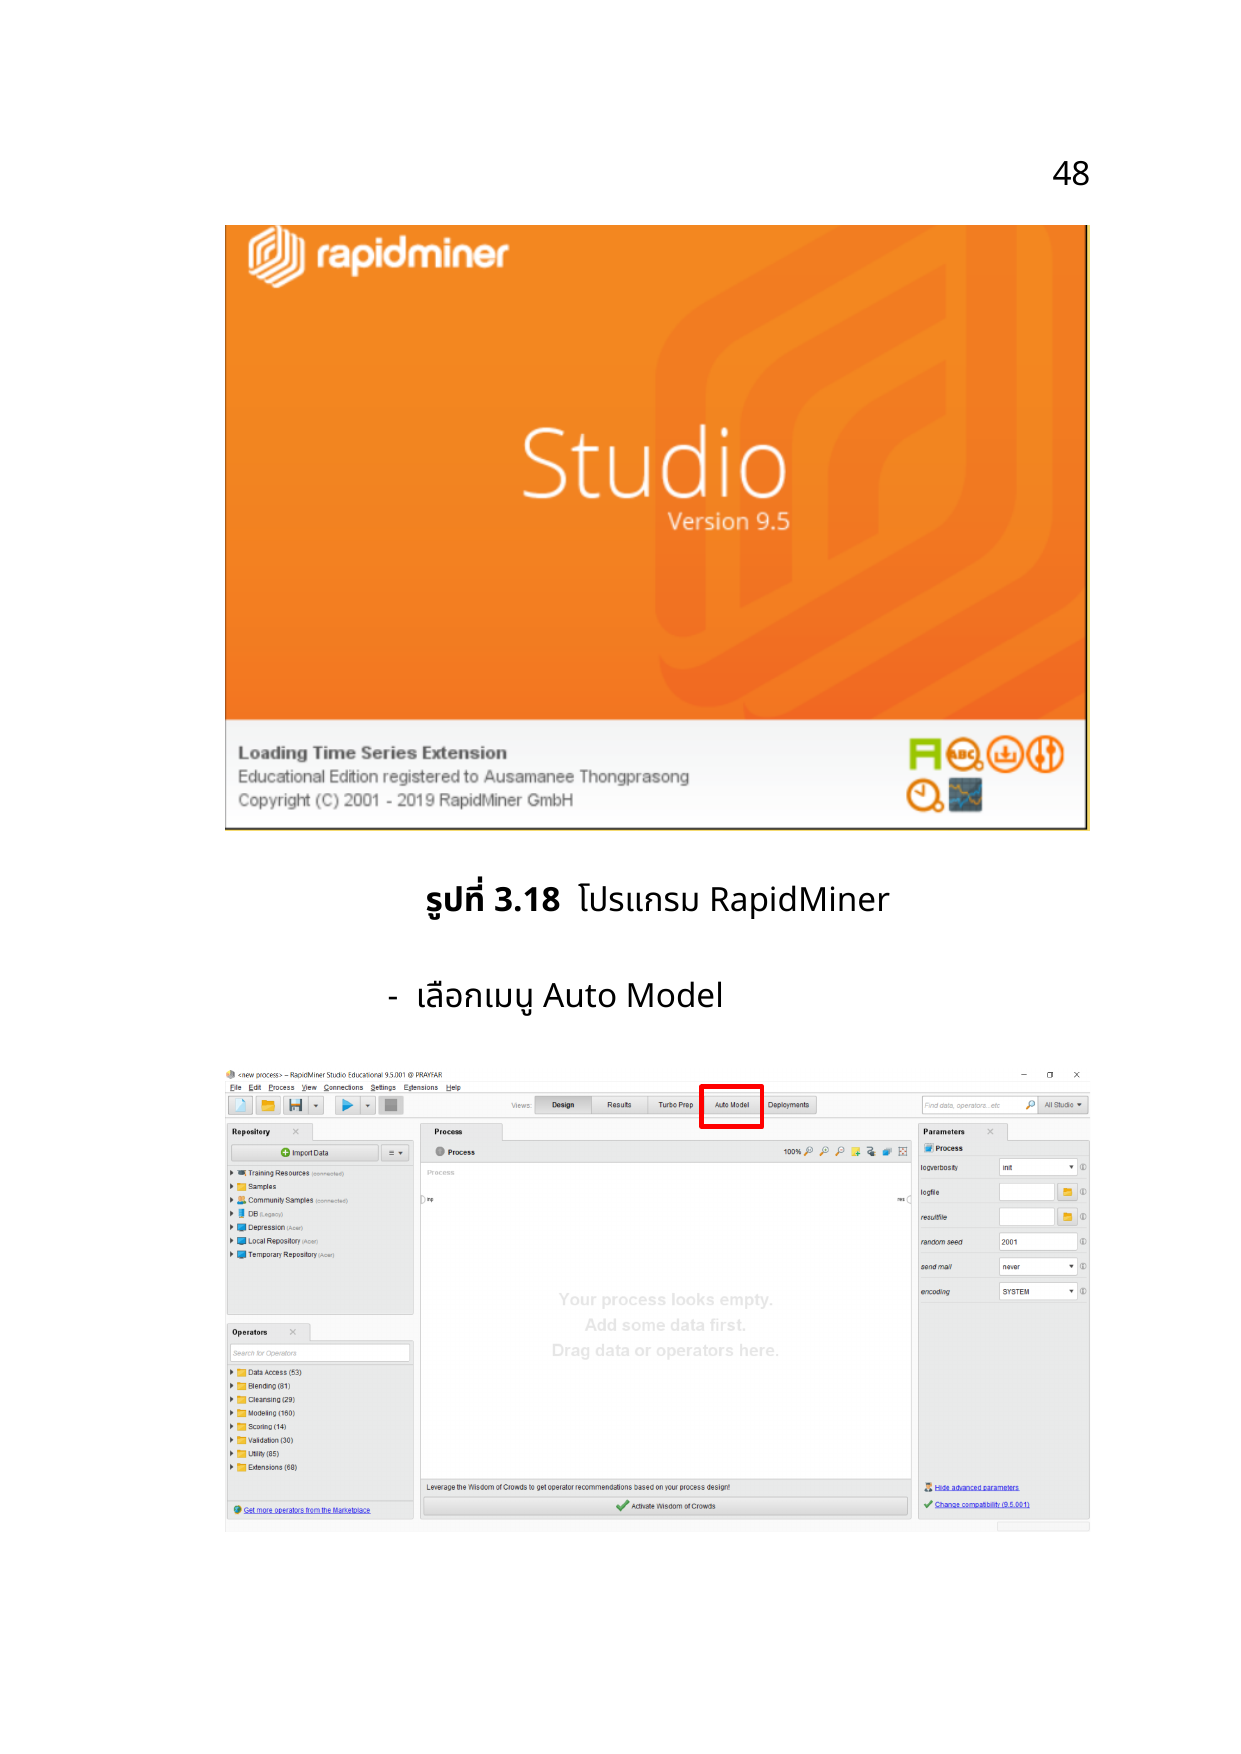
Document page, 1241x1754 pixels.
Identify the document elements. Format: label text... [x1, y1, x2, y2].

text - เลือกเมนู Auto Model [387, 972, 1090, 1023]
picture [225, 225, 1090, 831]
text รูปที่ 3.18 โปรแกรม RapidMiner [225, 876, 1090, 927]
picture [225, 1068, 1091, 1532]
